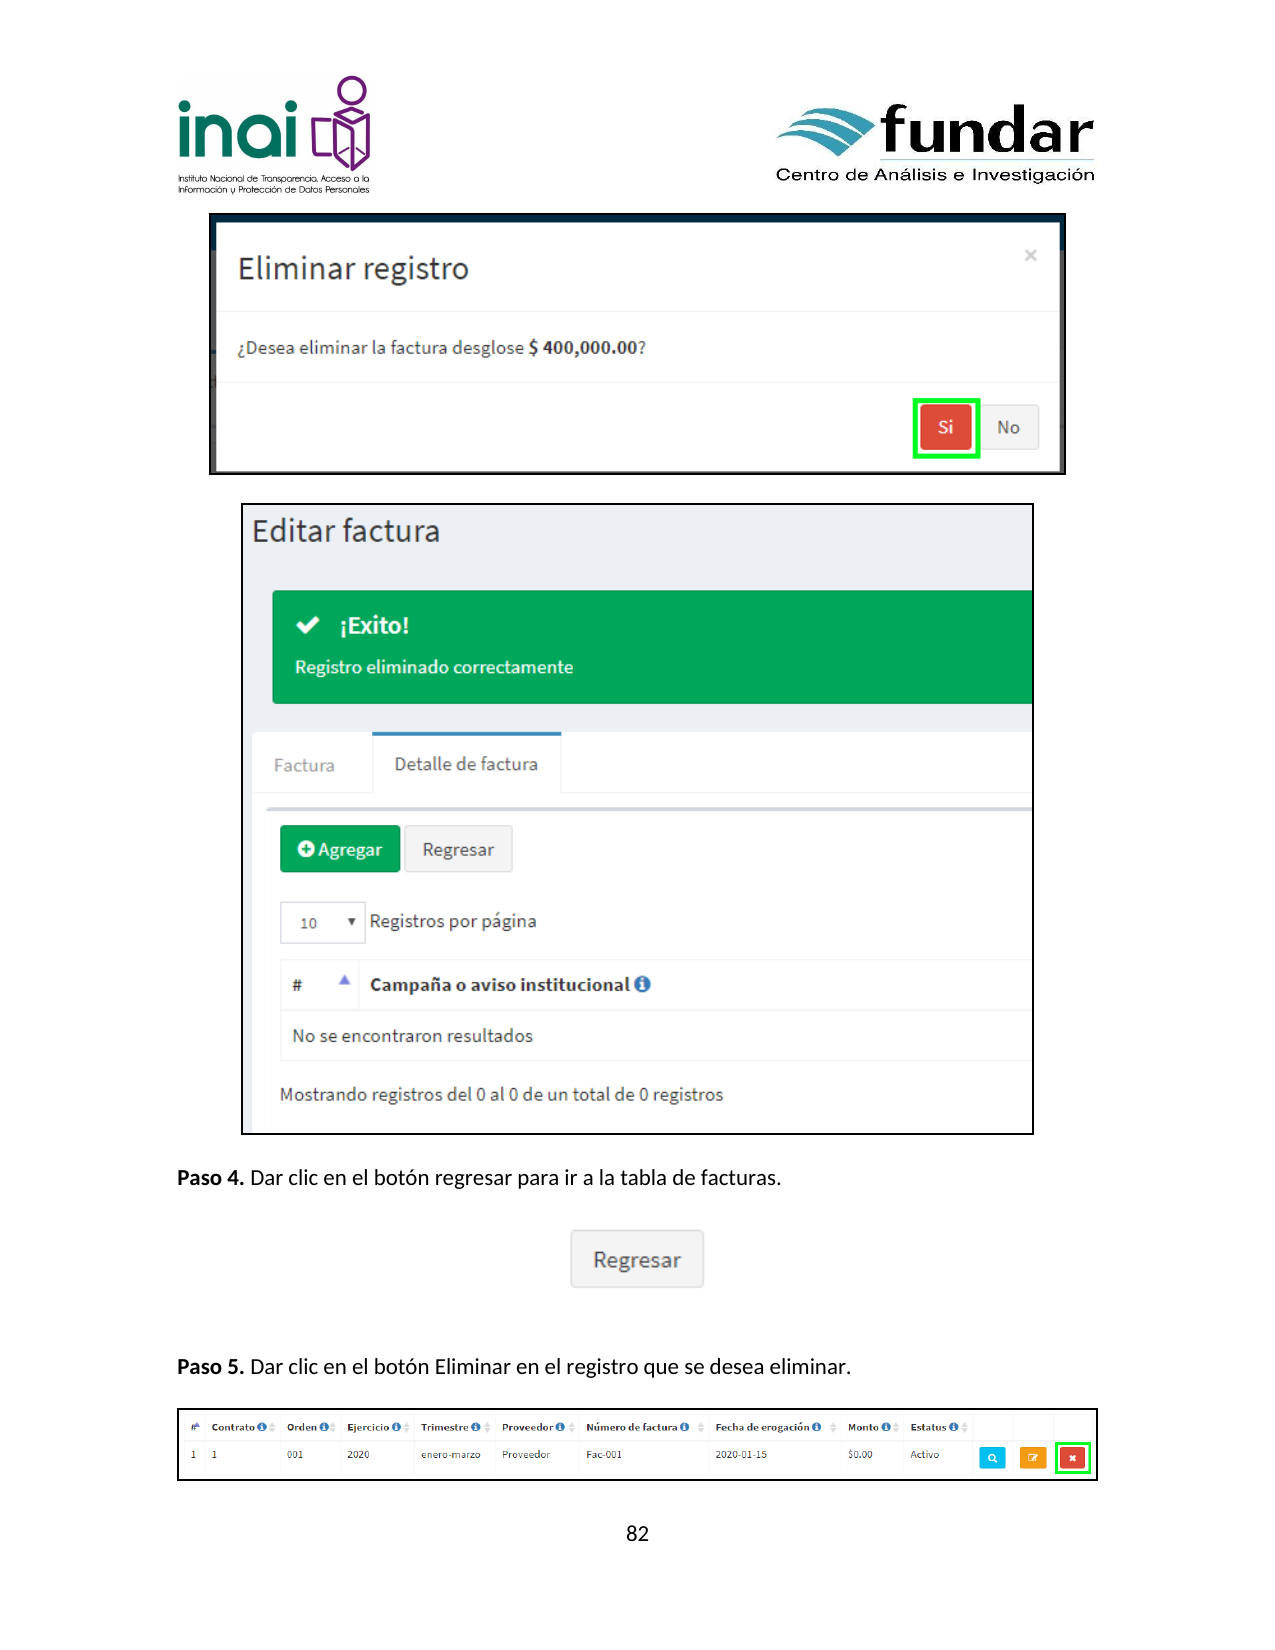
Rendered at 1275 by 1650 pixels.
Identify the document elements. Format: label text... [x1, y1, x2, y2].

text Paso 5. Dar clic en el botón Eliminar en el registro que se desea eliminar. [177, 1352, 1098, 1380]
picture [179, 1410, 1096, 1479]
picture [773, 100, 1099, 186]
picture [243, 505, 1032, 1133]
picture [177, 75, 371, 195]
text Paso 4. Dar clic en el botón regresar para ir a la tabla de facturas. [177, 1163, 1098, 1191]
picture [211, 215, 1064, 473]
picture [566, 1219, 709, 1296]
